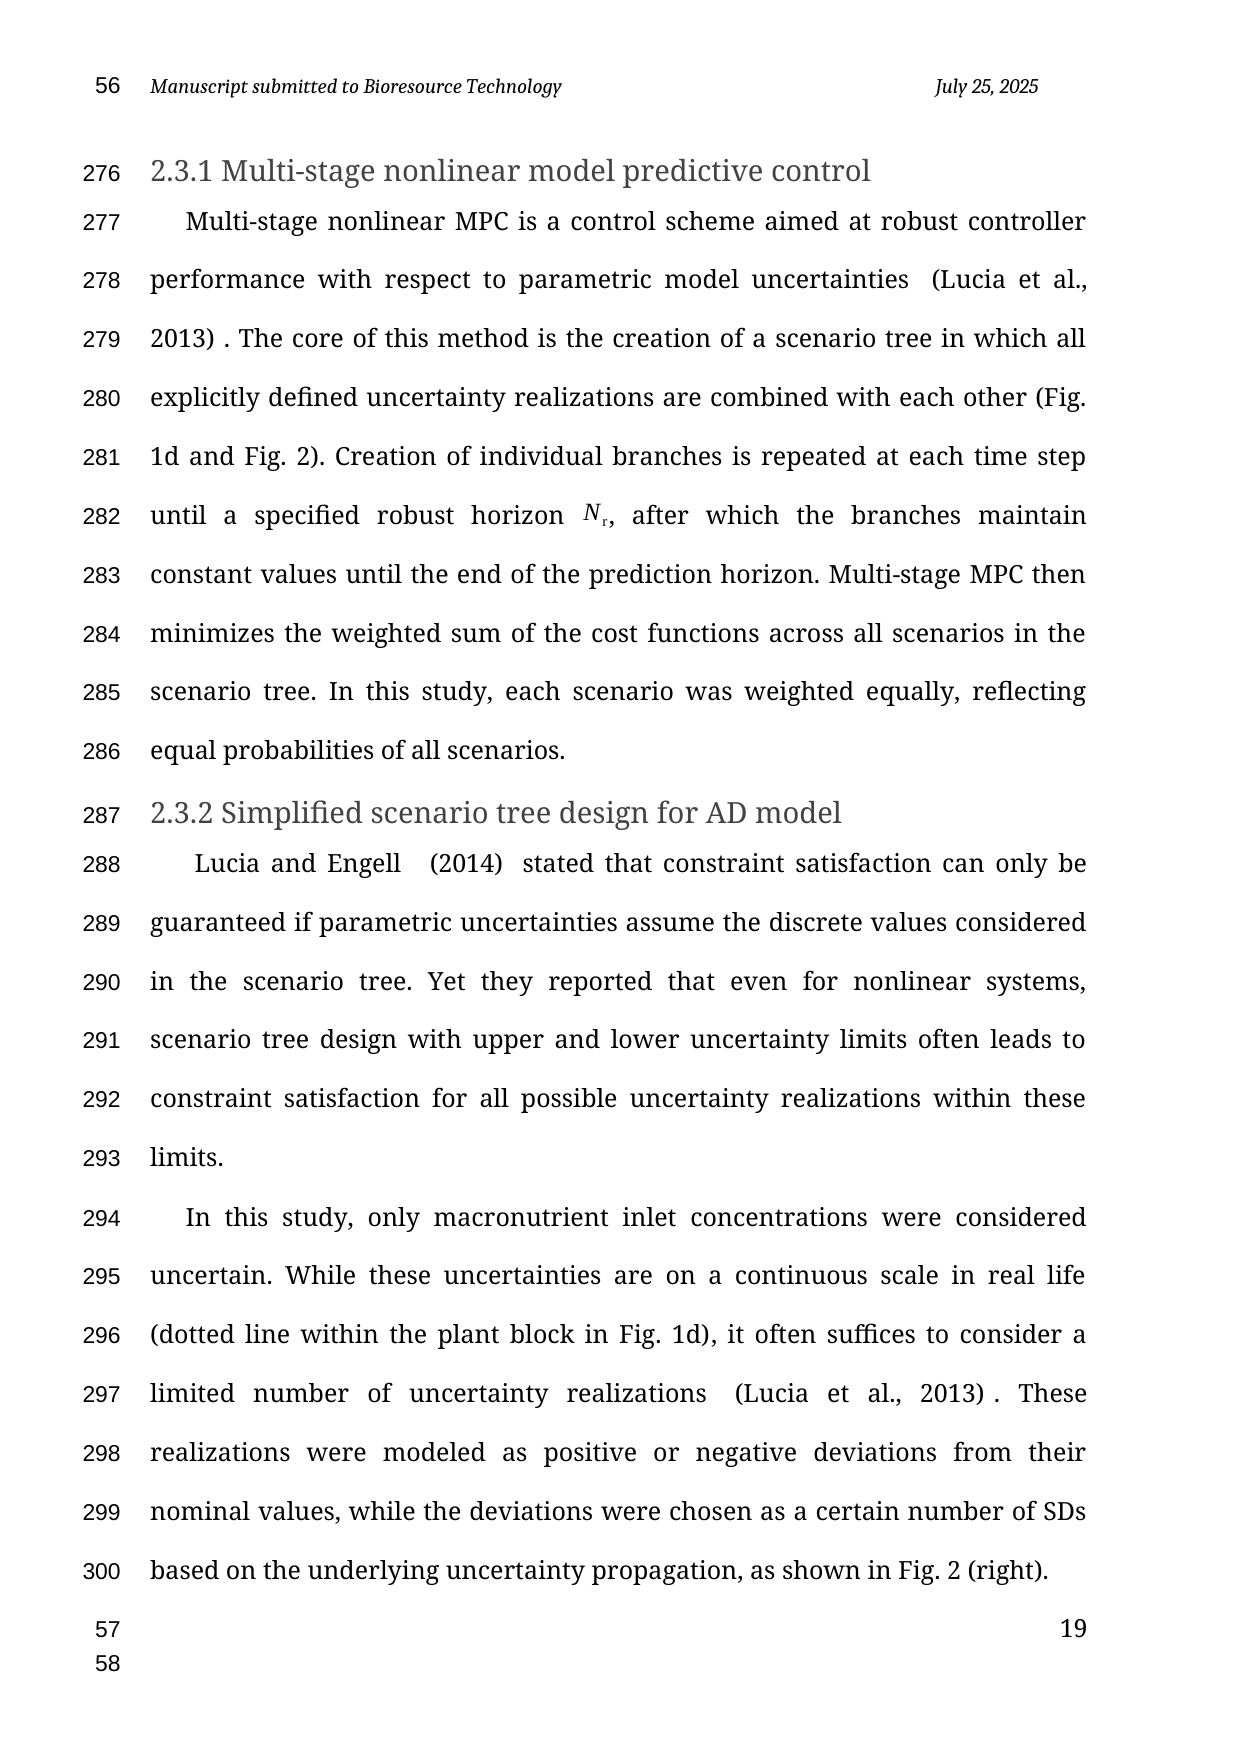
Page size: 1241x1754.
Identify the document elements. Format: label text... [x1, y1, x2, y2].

text In this study, only macronutrient inlet concentrations were considered uncertain. While these uncertainties are on a continuous scale in real life (dotted line within the plant block in Fig. 1d), it often suffices to consider a limited number of uncertainty realizations . These realizations were modeled as positive or negative deviations from their nominal values, while the deviations were chosen as a certain number of SDs based on the underlying uncertainty propagation, as shown in Fig. 2 (right). [150, 1199, 1087, 1586]
text stated that constraint satisfaction can only be guaranteed if parametric uncertainties assume the discrete values considered in the scenario tree. Yet they reported that even for nonlinear systems, scenario tree design with upper and lower uncertainty limits often leads to constraint satisfaction for all possible uncertainty realizations within these limits. [150, 846, 1087, 1174]
subtitle 2.3.1 Multi-stage nonlinear model predictive control [150, 150, 1090, 190]
text Multi-stage nonlinear MPC is a control scheme aimed at robust controller performance with respect to parametric model uncertainties . The core of this method is the creation of a scenario tree in which all explicitly defined uncertainty realizations are combined with each other (Fig. 1d and Fig. 2). Creation of individual branches is repeated at each time step until a specified robust horizon , after which the branches maintain constant values until the end of the prediction horizon. Multi-stage MPC then minimizes the weighted sum of the cost functions across all scenarios in the scenario tree. In this study, each scenario was weighted equally, reflecting equal probabilities of all scenarios. [150, 203, 1087, 767]
subtitle 2.3.2 Simplified scenario tree design for AD model [150, 792, 1090, 832]
